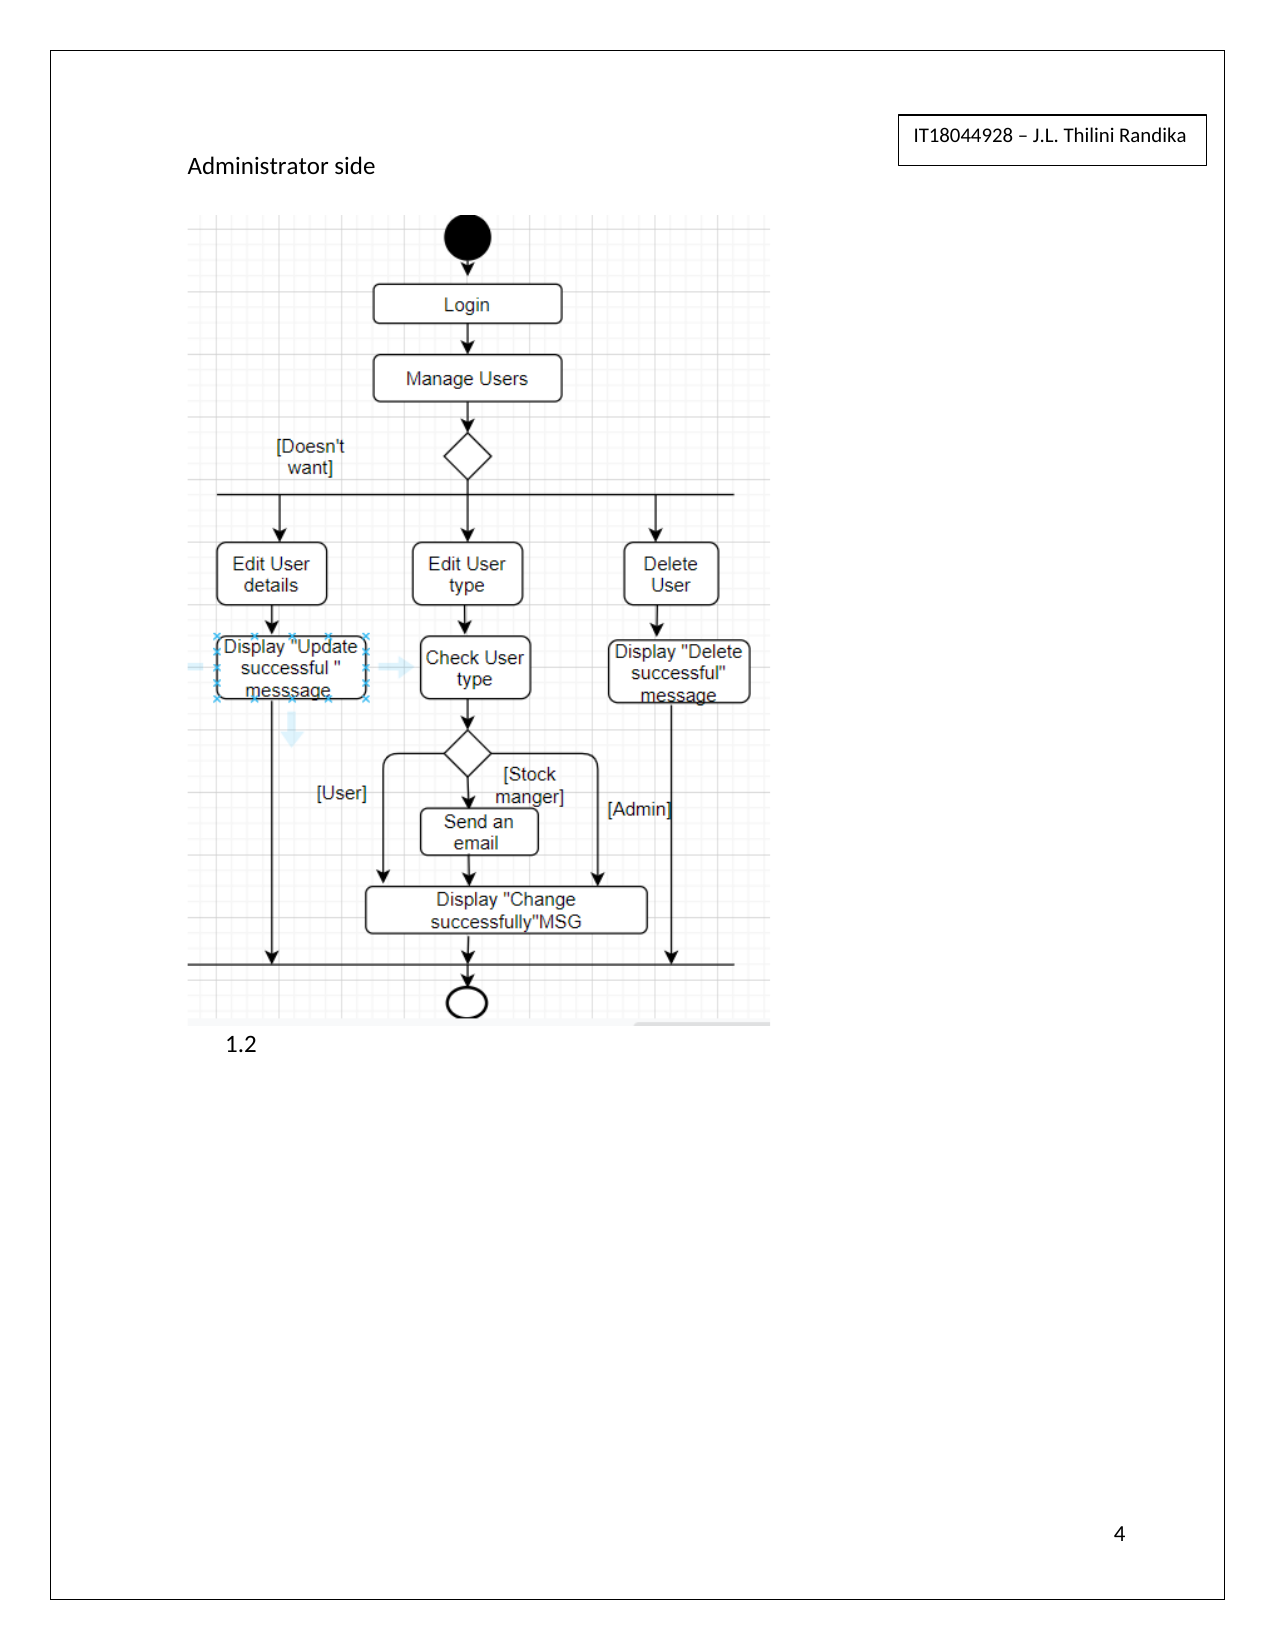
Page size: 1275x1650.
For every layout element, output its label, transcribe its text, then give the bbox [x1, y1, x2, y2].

picture [187, 215, 771, 1026]
list Administrator side [187, 150, 1125, 181]
list Inventory, Product Management and Order [225, 1028, 1125, 1059]
